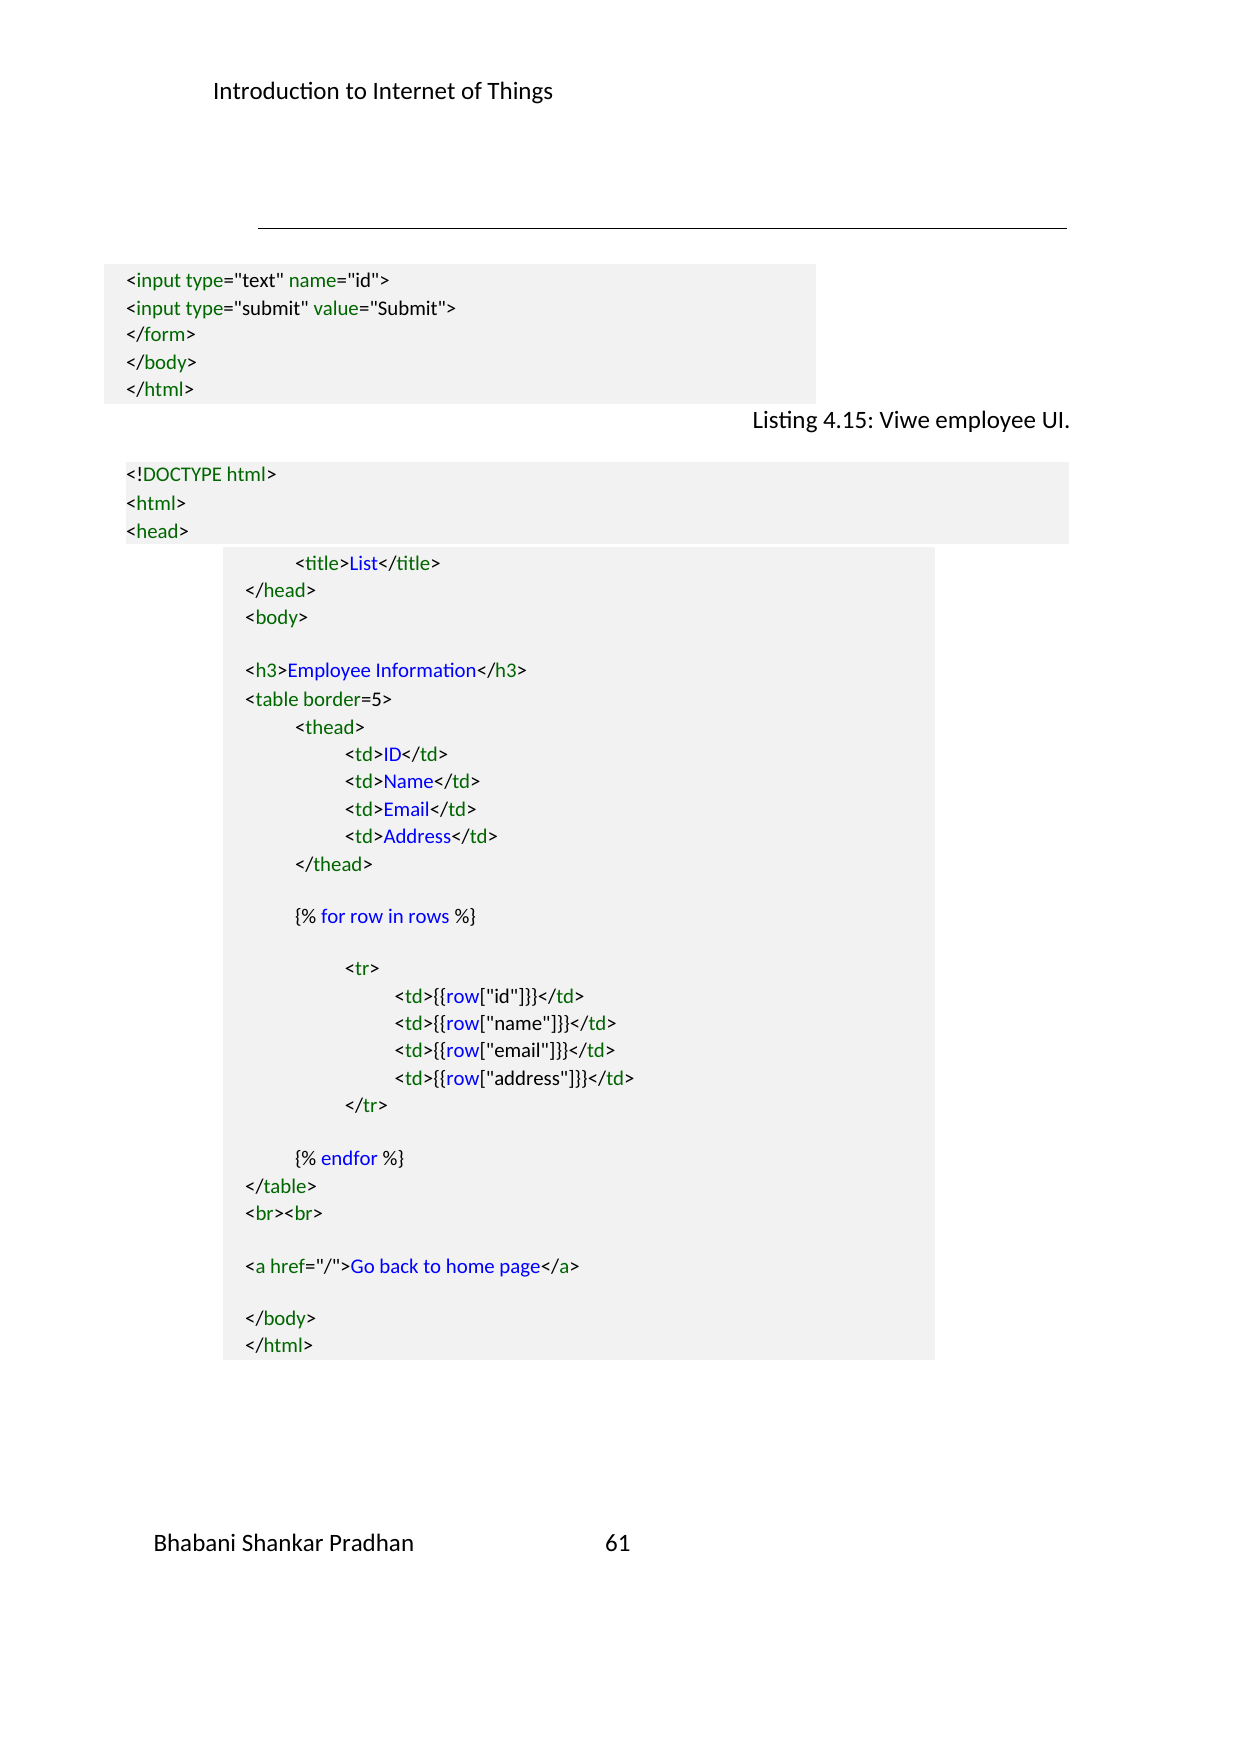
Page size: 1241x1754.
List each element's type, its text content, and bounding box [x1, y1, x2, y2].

text <html> [126, 490, 1069, 515]
table_header <title>List</title> </head> <body> <h3>Employee Information</h3> <table border=5> <thead> <td>ID</td> <td>Name</td> <td>Email</td> <td>Address</td> </thead> {% for row in rows %} <tr> <td>{{row["id"]}}</td> <td>{{row["name"]}}</td> <td>{{row["email"]}}</td> <td>{{row["address"]}}</td> </tr> {% endfor %} </table> <br><br> <a href="/">Go back to home page</a> </body> </html> [223, 547, 935, 1360]
text <head> [126, 518, 1069, 544]
text Listing 4.15: Viwe employee UI. [126, 404, 1070, 435]
text <!DOCTYPE html> [126, 462, 1069, 487]
